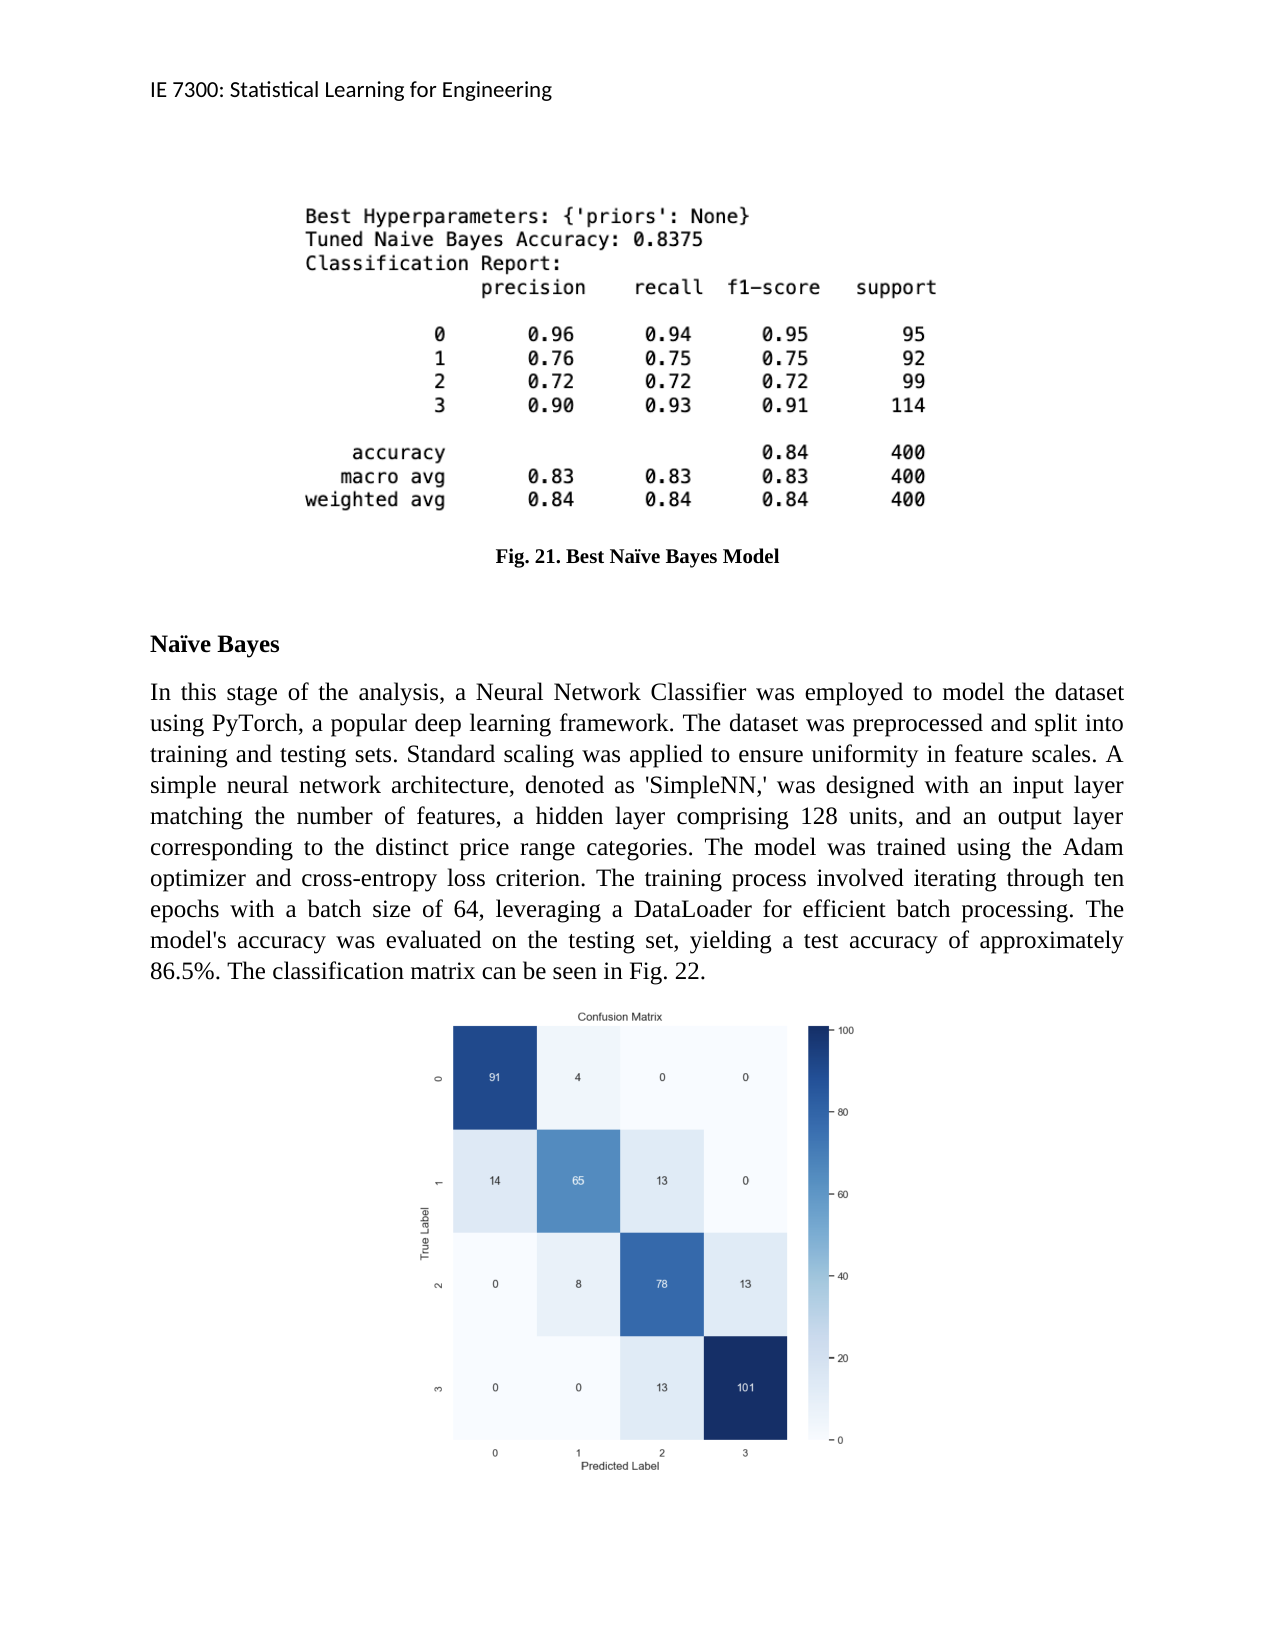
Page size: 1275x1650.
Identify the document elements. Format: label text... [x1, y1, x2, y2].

text Fig. 21. Best Naïve Bayes Model [150, 544, 1125, 568]
picture [416, 1003, 859, 1476]
picture [280, 197, 995, 525]
text Naïve Bayes [150, 629, 1125, 658]
text In this stage of the analysis, a Neural Network Classifier was employed to model the dataset using PyTorch, a popular deep learning framework. The dataset was preprocessed and split into training and testing sets. Standard scaling was applied to ensure uniformity in feature scales. A simple neural network architecture, denoted as 'SimpleNN,' was designed with an input layer matching the number of features, a hidden layer comprising 128 units, and an output layer corresponding to the distinct price range categories. The model was trained using the Adam optimizer and cross-entropy loss criterion. The training process involved iterating through ten epochs with a batch size of 64, leveraging a DataLoader for efficient batch processing. The model's accuracy was evaluated on the testing set, yielding a test accuracy of approximately 86.5%. The classification matrix can be seen in Fig. 22. [150, 677, 1125, 985]
